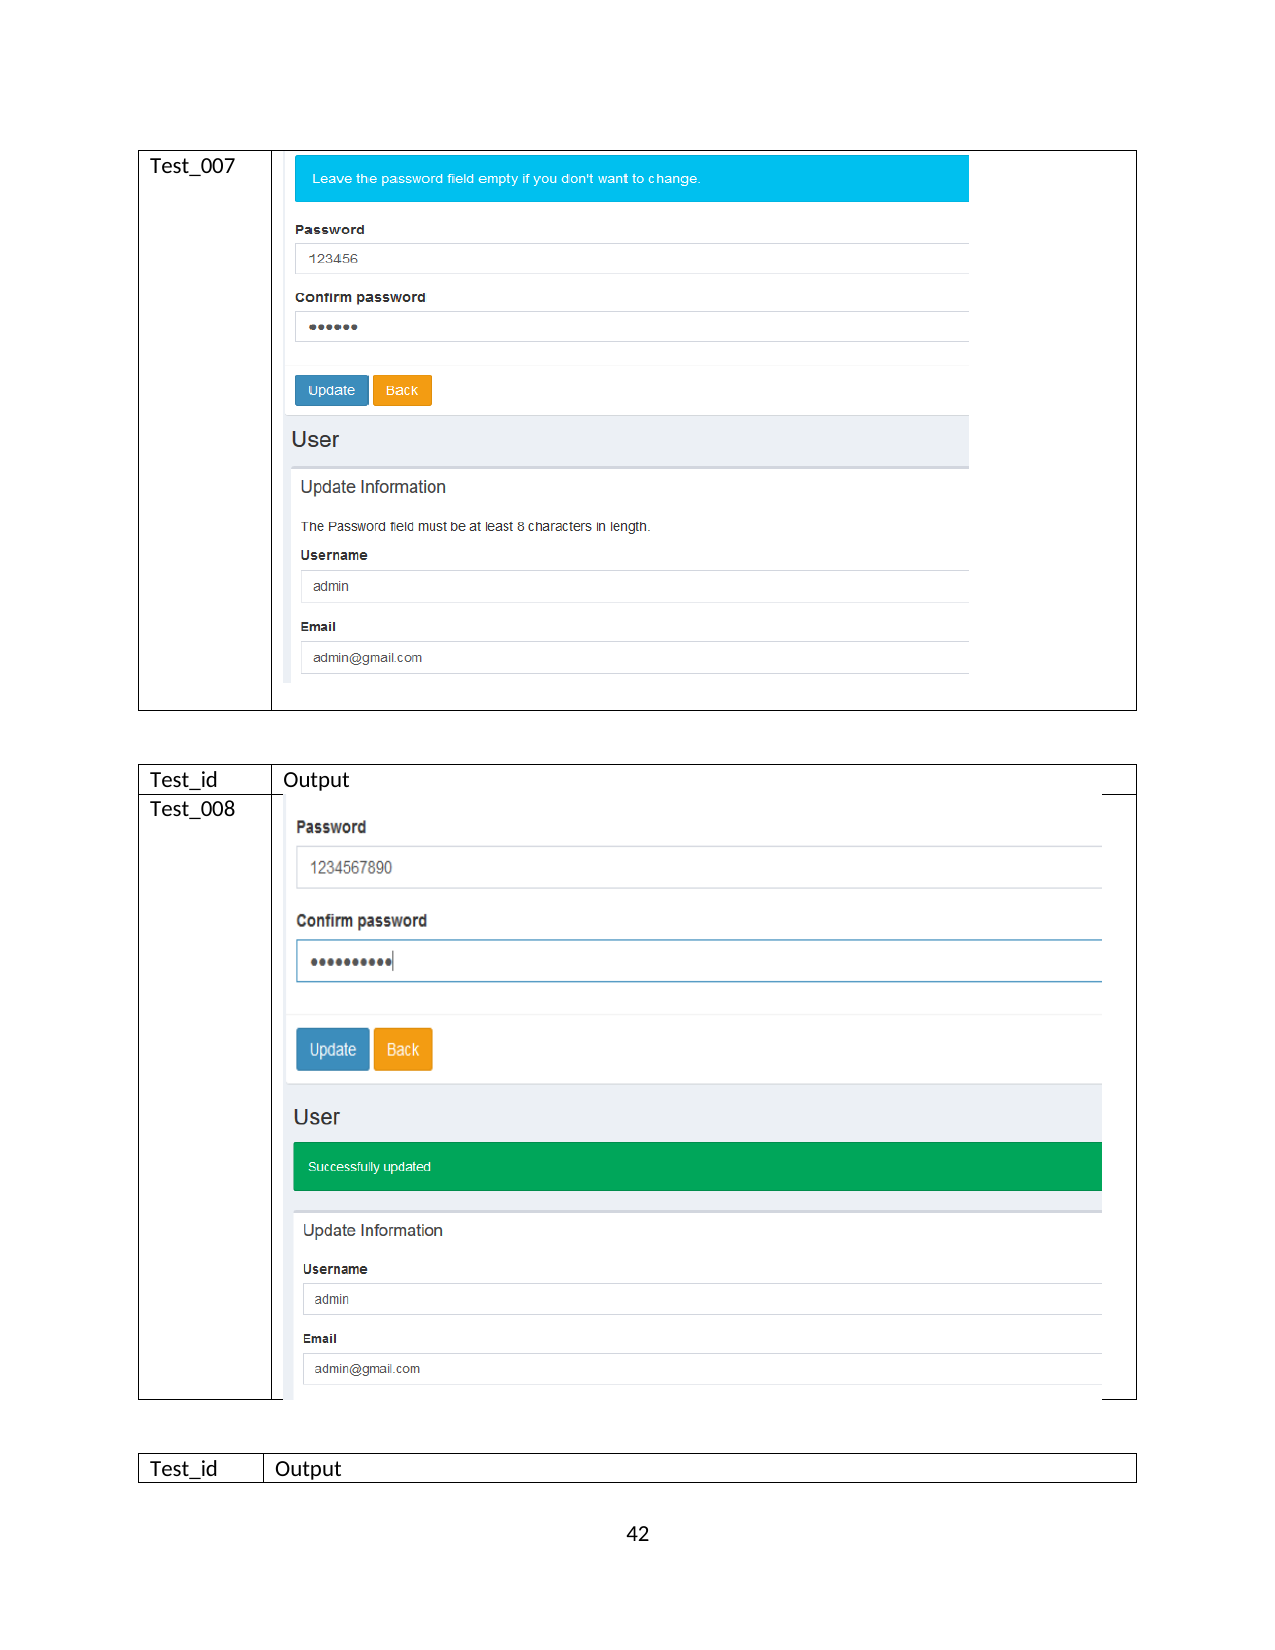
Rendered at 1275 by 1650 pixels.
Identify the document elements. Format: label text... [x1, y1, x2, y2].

table_header Output [272, 765, 1136, 793]
table_header Test_id [139, 765, 271, 793]
table_header Output [264, 1454, 1136, 1482]
picture [283, 794, 1102, 1400]
table_cell [272, 151, 1136, 710]
table_cell Test_008 [139, 795, 271, 1399]
picture [283, 151, 969, 683]
table_cell [1102, 795, 1136, 1399]
table_cell [272, 795, 283, 1399]
table_cell Test_007 [139, 151, 271, 710]
table_header Test_id [139, 1454, 263, 1482]
